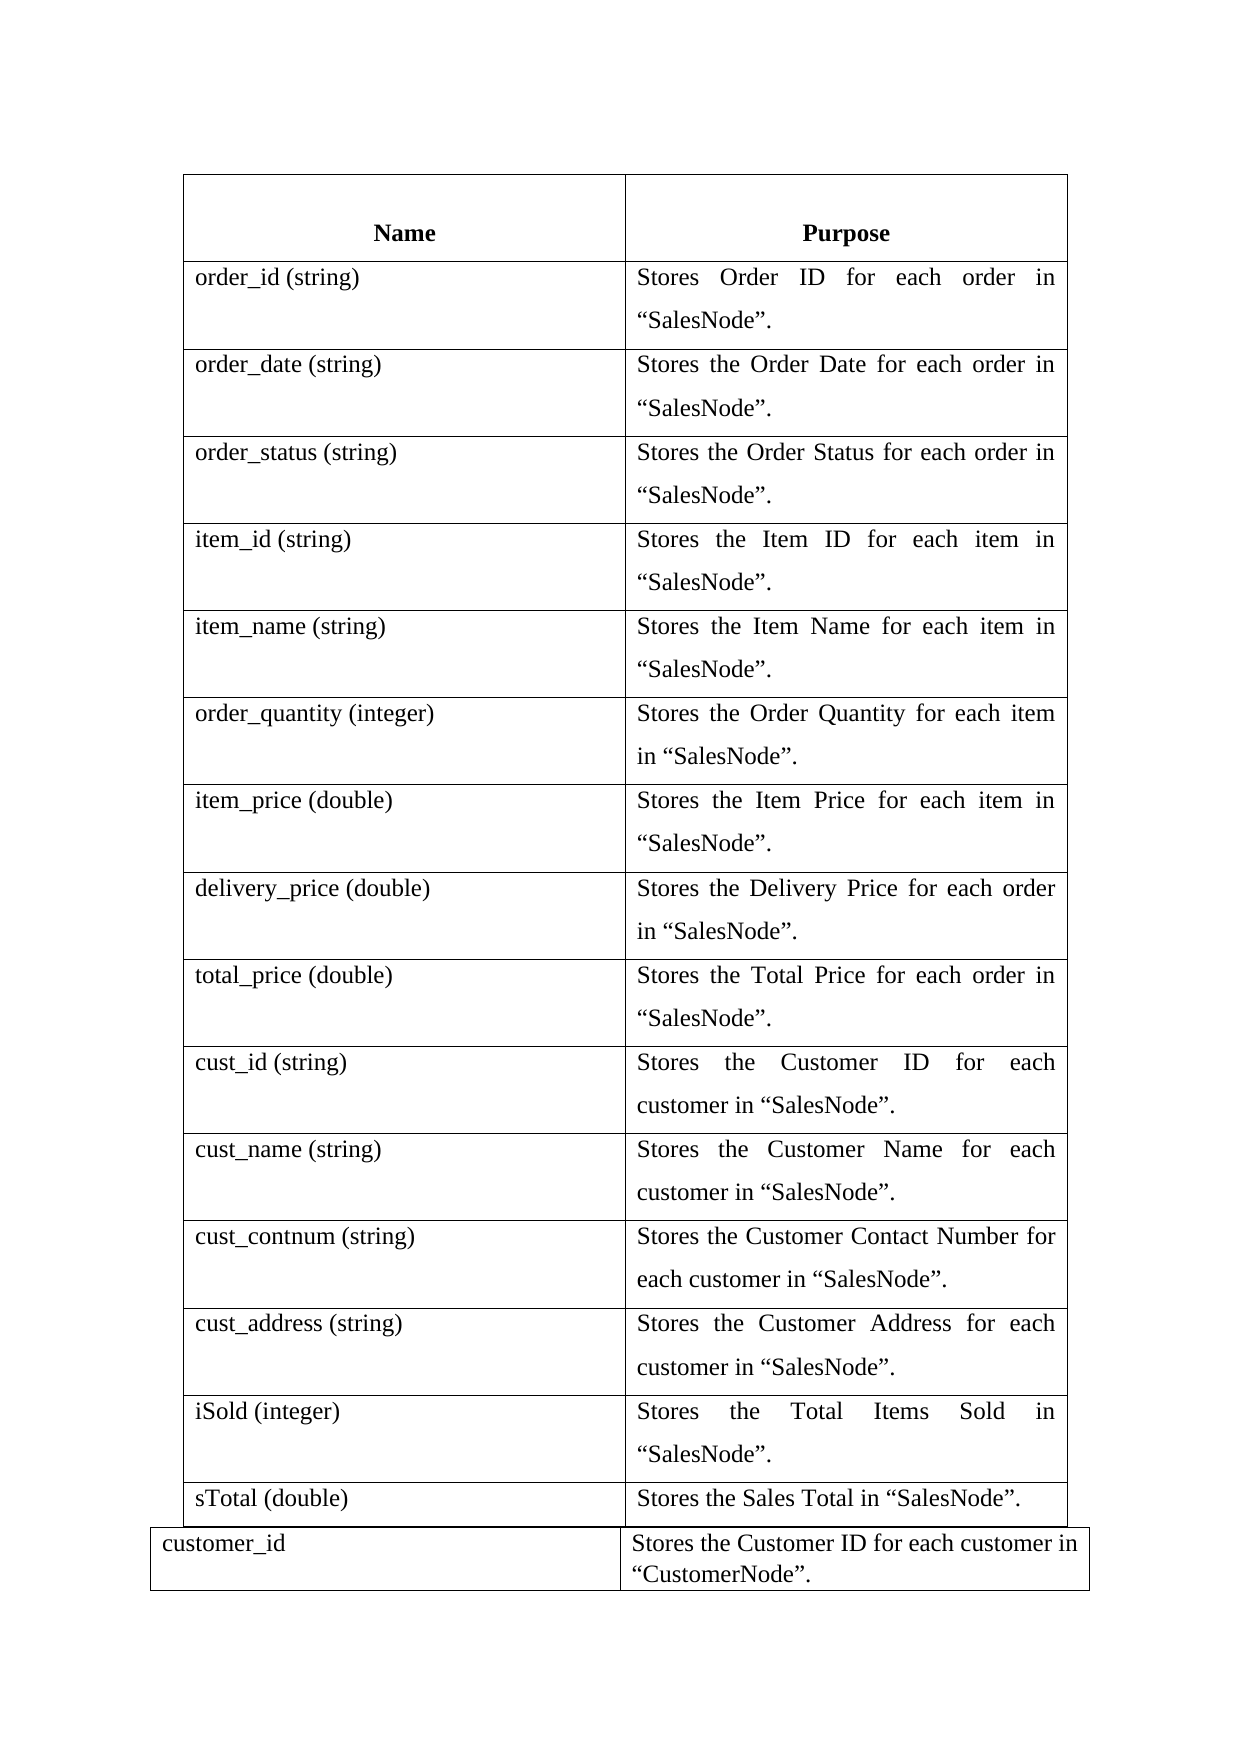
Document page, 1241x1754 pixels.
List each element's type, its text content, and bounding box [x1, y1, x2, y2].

table_cell Stores the Order Date for each order in “SalesNode”. [626, 350, 1067, 436]
table_cell Stores Order ID for each order in “SalesNode”. [626, 262, 1067, 348]
table_header Purpose [626, 175, 1067, 261]
table_cell iSold (integer) [184, 1396, 625, 1482]
table_cell Stores the Delivery Price for each order in “SalesNode”. [626, 873, 1067, 959]
table_cell Stores the Total Price for each order in “SalesNode”. [626, 960, 1067, 1046]
table_cell order_quantity (integer) [184, 698, 625, 784]
table_cell item_id (string) [184, 524, 625, 610]
table_cell Stores the Order Status for each order in “SalesNode”. [626, 437, 1067, 523]
table_cell cust_address (string) [184, 1309, 625, 1395]
table_cell Stores the Customer ID for each customer in “SalesNode”. [626, 1047, 1067, 1133]
table_header customer_id [151, 1528, 620, 1590]
table_cell total_price (double) [184, 960, 625, 1046]
table_cell Stores the Item ID for each item in “SalesNode”. [626, 524, 1067, 610]
table_cell Stores the Sales Total in “SalesNode”. [626, 1483, 1067, 1526]
table_cell cust_contnum (string) [184, 1221, 625, 1307]
table_cell order_id (string) [184, 262, 625, 348]
table_header Name [184, 175, 625, 261]
table_header Stores the Customer ID for each customer in “CustomerNode”. [621, 1528, 1089, 1590]
table_cell cust_name (string) [184, 1134, 625, 1220]
table_cell delivery_price (double) [184, 873, 625, 959]
table_cell item_name (string) [184, 611, 625, 697]
table_cell Stores the Customer Address for each customer in “SalesNode”. [626, 1309, 1067, 1395]
table_cell order_date (string) [184, 350, 625, 436]
table_cell Stores the Customer Name for each customer in “SalesNode”. [626, 1134, 1067, 1220]
table_cell cust_id (string) [184, 1047, 625, 1133]
table_cell Stores the Item Price for each item in “SalesNode”. [626, 785, 1067, 872]
table_cell Stores the Order Quantity for each item in “SalesNode”. [626, 698, 1067, 784]
table_cell order_status (string) [184, 437, 625, 523]
table_cell item_price (double) [184, 785, 625, 872]
table_cell sTotal (double) [184, 1483, 625, 1526]
table_cell Stores the Customer Contact Number for each customer in “SalesNode”. [626, 1221, 1067, 1307]
table_cell Stores the Total Items Sold in “SalesNode”. [626, 1396, 1067, 1482]
table_cell Stores the Item Name for each item in “SalesNode”. [626, 611, 1067, 697]
